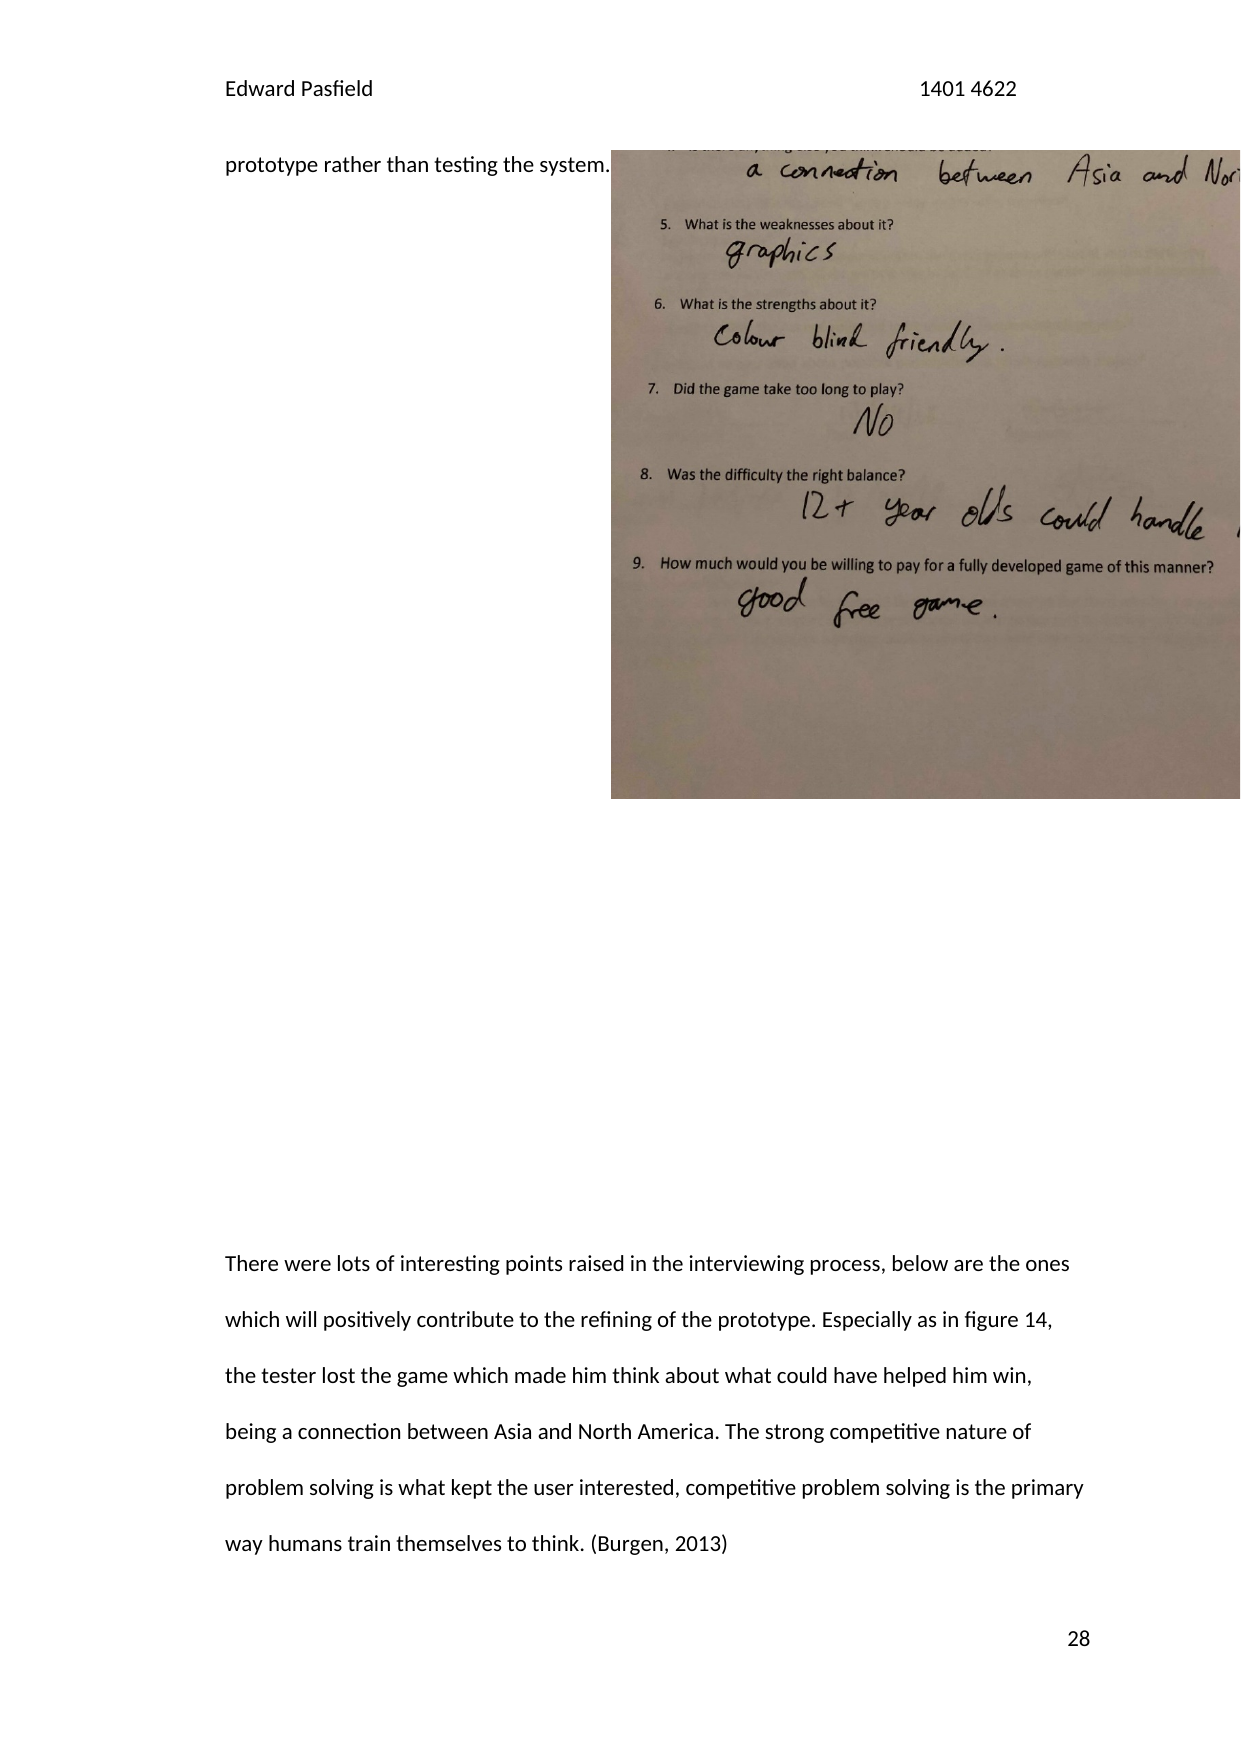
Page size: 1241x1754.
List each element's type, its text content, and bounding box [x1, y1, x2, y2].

picture [611, 150, 1241, 799]
text There were lots of interesting points raised in the interviewing process, below are the ones which will positively contribute to the refining of the prototype. Especially as in figure 14, the tester lost the game which made him think about what could have helped him win, being a connection between Asia and North America. The strong competitive nature of problem solving is what kept the user interested, competitive problem solving is the primary way humans train themselves to think. (Burgen, 2013) [225, 1249, 1090, 1557]
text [225, 150, 1090, 1204]
